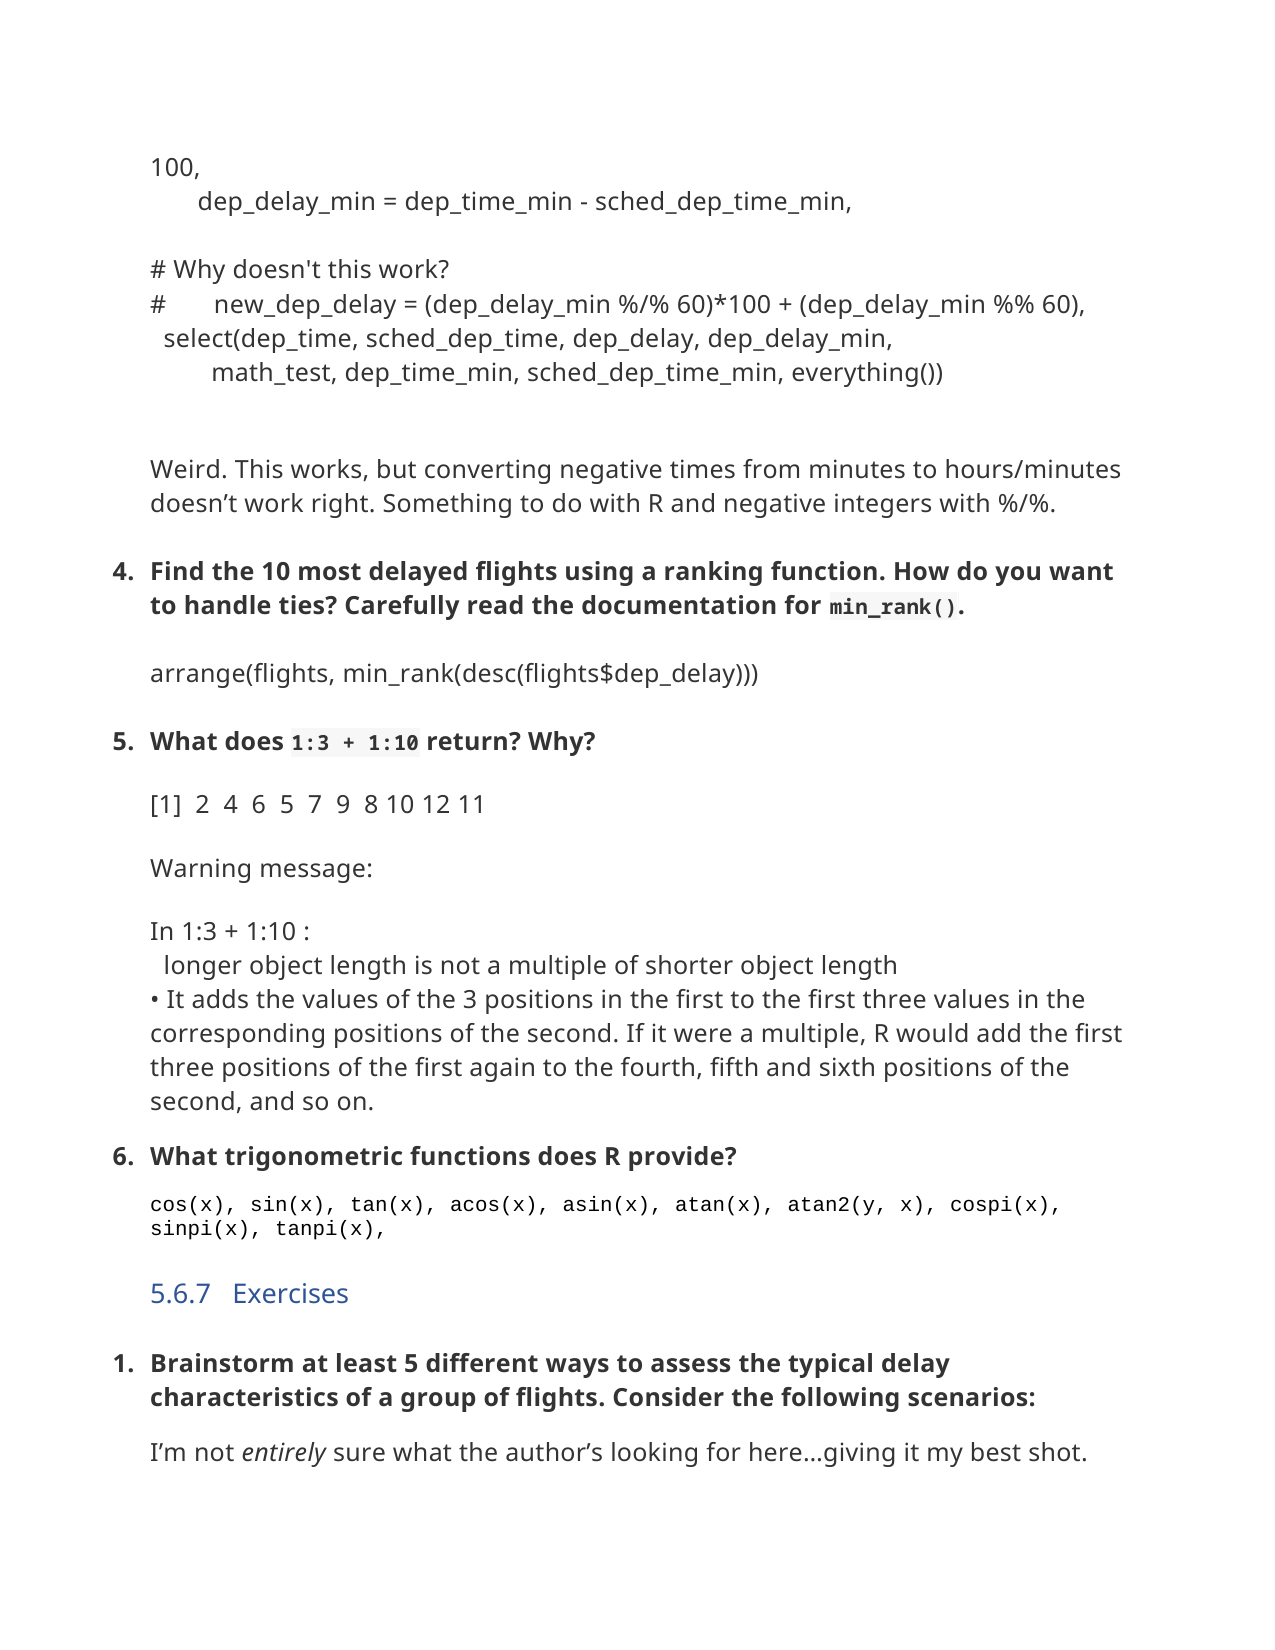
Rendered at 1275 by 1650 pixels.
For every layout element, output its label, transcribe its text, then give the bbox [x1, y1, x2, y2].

text I’m not entirely sure what the author’s looking for here…giving it my best shot. [150, 1435, 1125, 1469]
text • It adds the values of the 3 positions in the first to the first three values in the corresponding positions of the second. If it were a multiple, R would add the first three positions of the first again to the fourth, fifth and sixth positions of the second, and so on. [150, 982, 1125, 1118]
text cos(x), sin(x), tan(x), acos(x), asin(x), atan(x), atan2(y, x), cospi(x), sinpi(x), tanpi(x), [150, 1194, 1125, 1242]
text longer object length is not a multiple of shorter object length [150, 947, 1125, 982]
text [1] 2 4 6 5 7 9 8 10 12 11 [150, 787, 1125, 821]
list What trigonometric functions does R provide? [112, 1139, 1125, 1173]
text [150, 150, 1125, 417]
subtitle 5.6.7 Exercises [150, 1274, 1125, 1311]
text Weird. This works, but converting negative times from minutes to hours/minutes doesn’t work right. Something to do with R and negative integers with %/%. [150, 451, 1125, 519]
list Find the 10 most delayed flights using a ranking function. How do you want to handle ties? Carefully read the documentation for min_rank(). [112, 553, 1125, 622]
text arrange(flights, min_rank(desc(flights$dep_delay))) [150, 656, 1125, 690]
text Warning message: [150, 850, 1125, 884]
list Brainstorm at least 5 different ways to assess the typical delay characteristics of a group of flights. Consider the following scenarios: [112, 1346, 1125, 1414]
list What does 1:3 + 1:10 return? Why? [112, 724, 1125, 758]
text In 1:3 + 1:10 : [150, 913, 1125, 947]
